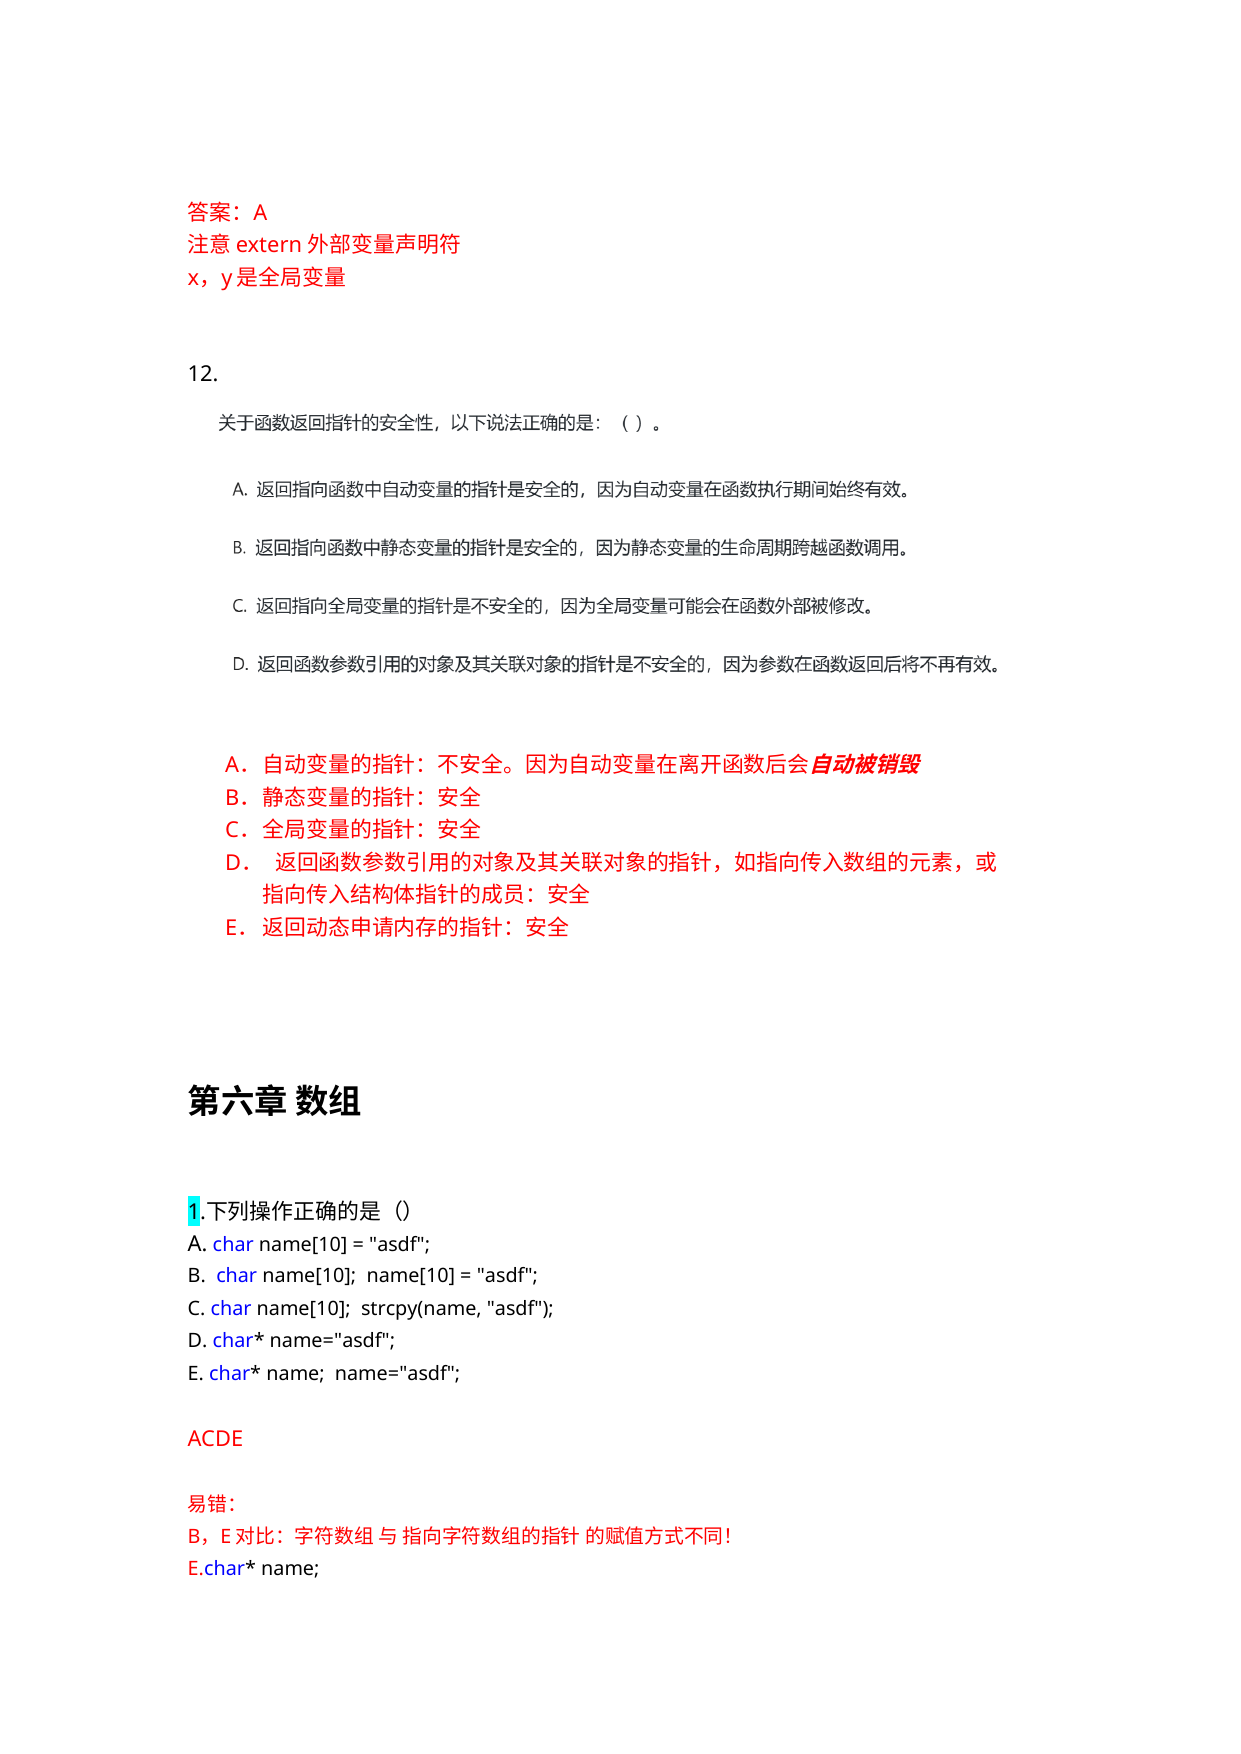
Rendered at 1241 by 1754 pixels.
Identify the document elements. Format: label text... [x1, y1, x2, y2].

list 静态变量的指针：安全 [225, 779, 1053, 812]
picture [193, 398, 668, 446]
text E. char* name; name="asdf"; [187, 1356, 1053, 1389]
subtitle 第六章 数组 [187, 1067, 1053, 1132]
text 注意extern 外部变量声明符 [187, 227, 1053, 259]
list 指向传入结构体指针的成员：安全 [262, 877, 1053, 909]
picture [225, 454, 1046, 699]
text A. char name[10] = "asdf"; [187, 1226, 1053, 1259]
text E.char* name; [187, 1551, 1053, 1584]
text 易错： [187, 1486, 1053, 1519]
text 答案：A [187, 194, 1053, 227]
list 返回函数参数引用的对象及其关联对象的指针，如指向传入数组的元素，或 [225, 844, 1053, 877]
text B. char name[10]; name[10] = "asdf"; [187, 1259, 1053, 1291]
text 12. [187, 357, 1053, 389]
text D. char* name="asdf"; [187, 1324, 1053, 1356]
text ACDE [187, 1421, 1053, 1454]
list 自动变量的指针：不安全。因为自动变量在离开函数后会自动被销毁 [225, 747, 1053, 779]
text B，E对比：字符数组 与 指向字符数组的指针 的赋值方式不同！ [187, 1519, 1053, 1551]
list 返回动态申请内存的指针：安全 [225, 909, 1053, 942]
text x，y是全局变量 [187, 259, 1053, 292]
text 1.下列操作正确的是（） [187, 1194, 1053, 1226]
list 全局变量的指针：安全 [225, 812, 1053, 844]
text C. char name[10]; strcpy(name, "asdf"); [187, 1291, 1053, 1324]
